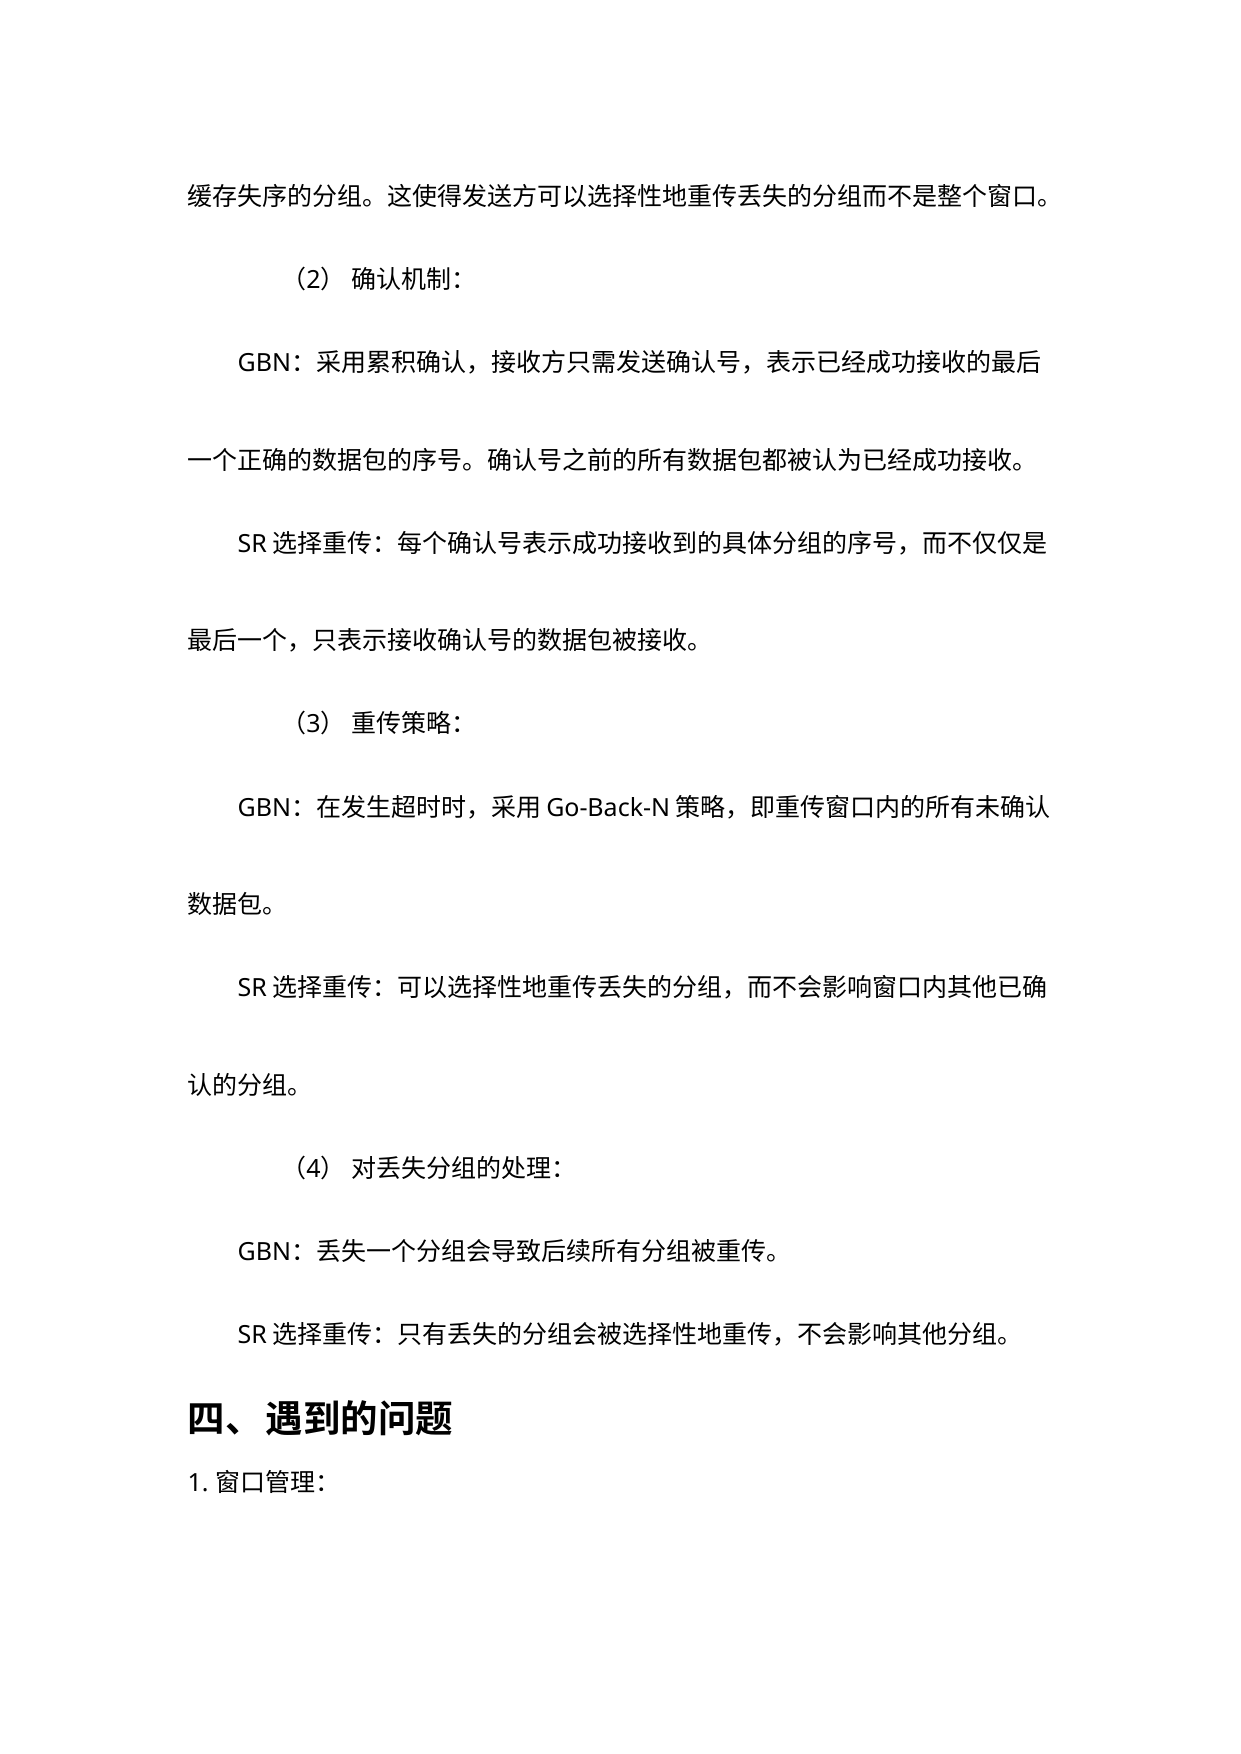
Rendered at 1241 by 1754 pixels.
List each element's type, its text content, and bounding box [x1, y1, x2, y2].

list GBN：采用累积确认，接收方只需发送确认号，表示已经成功接收的最后一个正确的数据包的序号。确认号之前的所有数据包都被认为已经成功接收。 [187, 328, 1053, 491]
list 遇到的问题 [187, 1383, 1053, 1448]
list 重传策略： [231, 689, 1053, 754]
list GBN：在发生超时时，采用Go-Back-N策略，即重传窗口内的所有未确认数据包。 [187, 773, 1053, 935]
list 窗口管理： [187, 1448, 1053, 1513]
list GBN：丢失一个分组会导致后续所有分组被重传。 [187, 1217, 1053, 1282]
list 确认机制： [231, 245, 1053, 310]
list SR选择重传：只有丢失的分组会被选择性地重传，不会影响其他分组。 [187, 1300, 1053, 1365]
list 对丢失分组的处理： [231, 1134, 1053, 1199]
list SR选择重传：每个确认号表示成功接收到的具体分组的序号，而不仅仅是最后一个，只表示接收确认号的数据包被接收。 [187, 509, 1053, 671]
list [187, 162, 1053, 227]
list SR选择重传：可以选择性地重传丢失的分组，而不会影响窗口内其他已确认的分组。 [187, 953, 1053, 1116]
